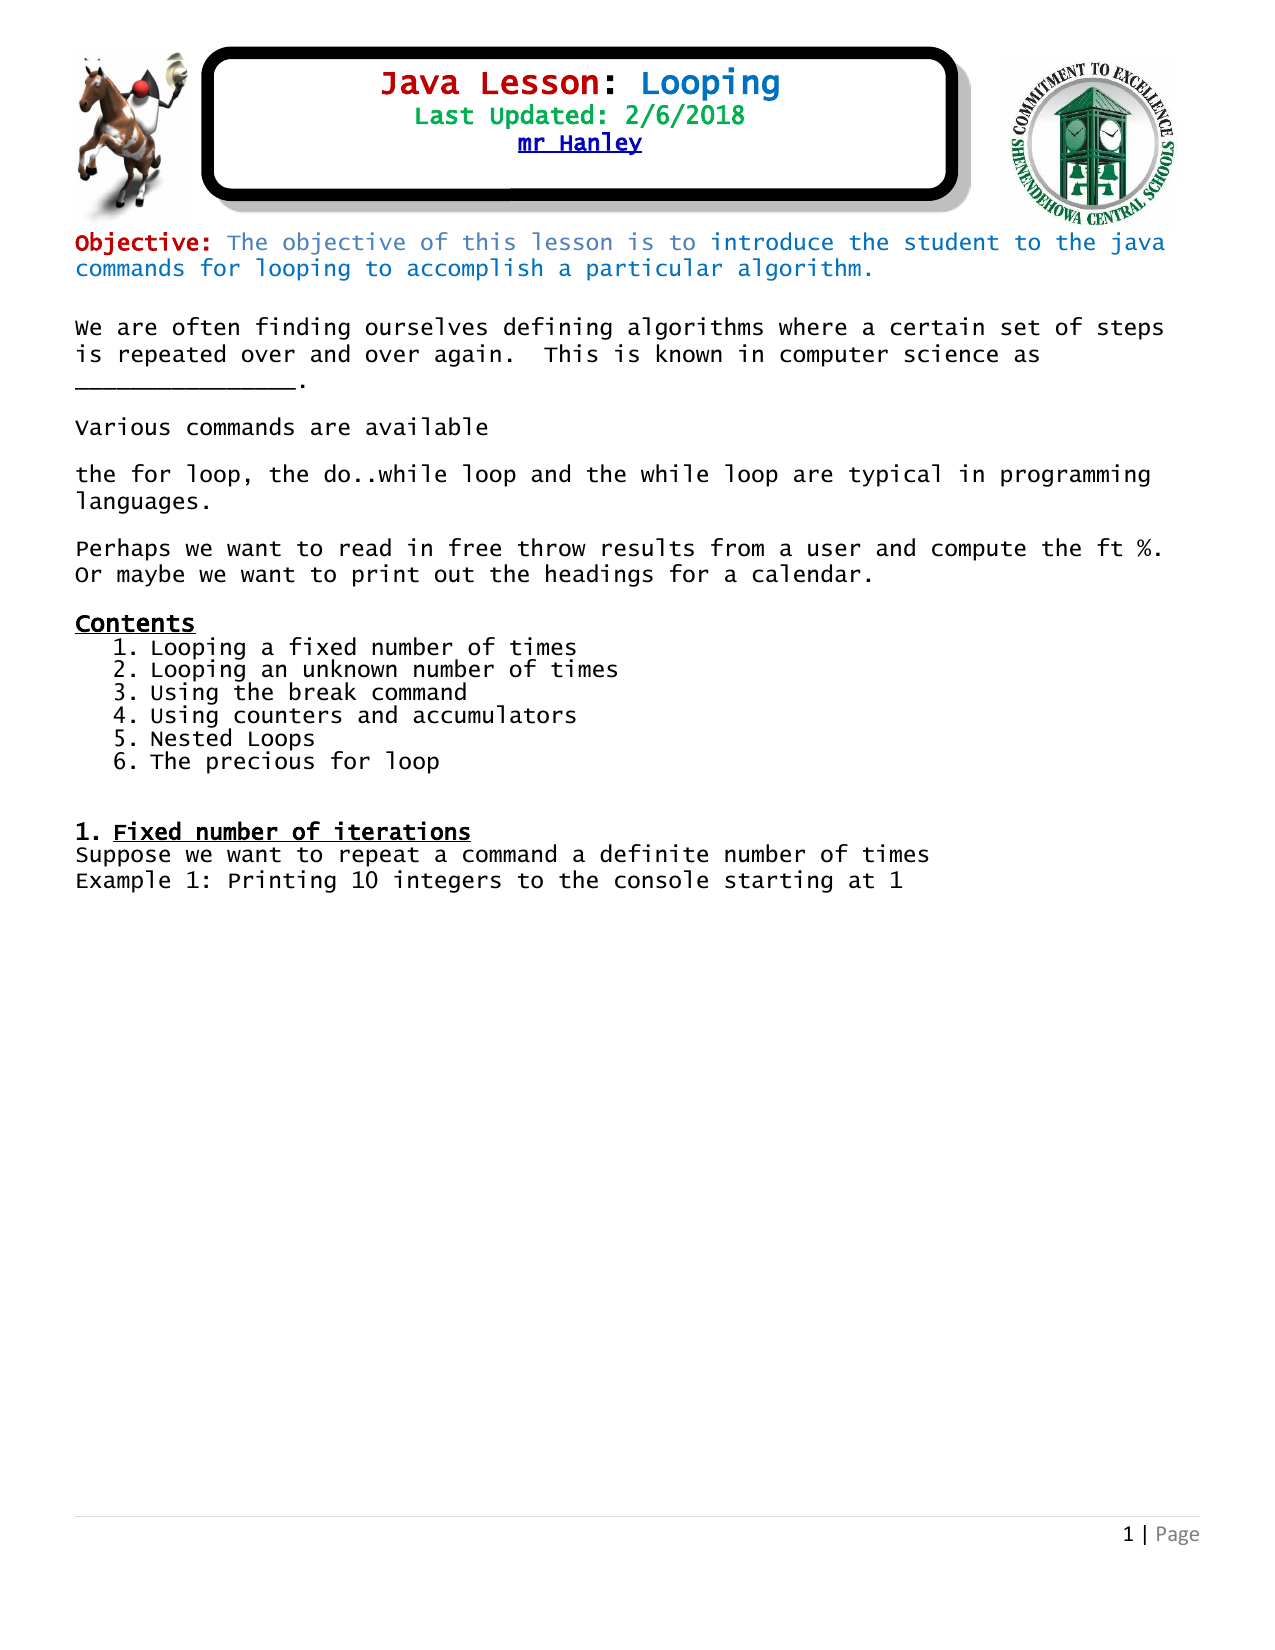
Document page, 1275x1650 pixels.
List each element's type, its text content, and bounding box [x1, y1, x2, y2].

list Using counters and accumulators [112, 706, 1200, 728]
list Looping an unknown number of times [112, 660, 1200, 683]
picture [76, 61, 188, 225]
list Looping a fixed number of times [112, 637, 1200, 660]
text Various commands are available [75, 417, 1200, 440]
list Fixed number of iterations [75, 821, 1200, 844]
text We are often finding ourselves defining algorithms where a certain set of steps is repeated over and over again. This is known in computer science as ________________. [75, 318, 1200, 393]
list The precious for loop [112, 751, 1200, 774]
text Perhaps we want to read in free throw results from a user and compute the ft %. Or maybe we want to print out the headings for a calendar. [75, 538, 1200, 587]
text Suppose we want to repeat a command a definite number of times Example 1: Printing 10 integers to the console starting at 1 [75, 844, 1200, 894]
picture [1002, 60, 1178, 229]
subtitle Contents [75, 612, 1200, 637]
text the for loop, the do..while loop and the while loop are typical in programming languages. [75, 465, 1200, 514]
picture [75, 53, 186, 60]
text Objective: The objective of this lesson is to introduce the student to the java commands for looping to accomplish a particular algorithm. [75, 232, 1200, 313]
list Using the break command [112, 683, 1200, 706]
list Nested Loops [112, 728, 1200, 751]
